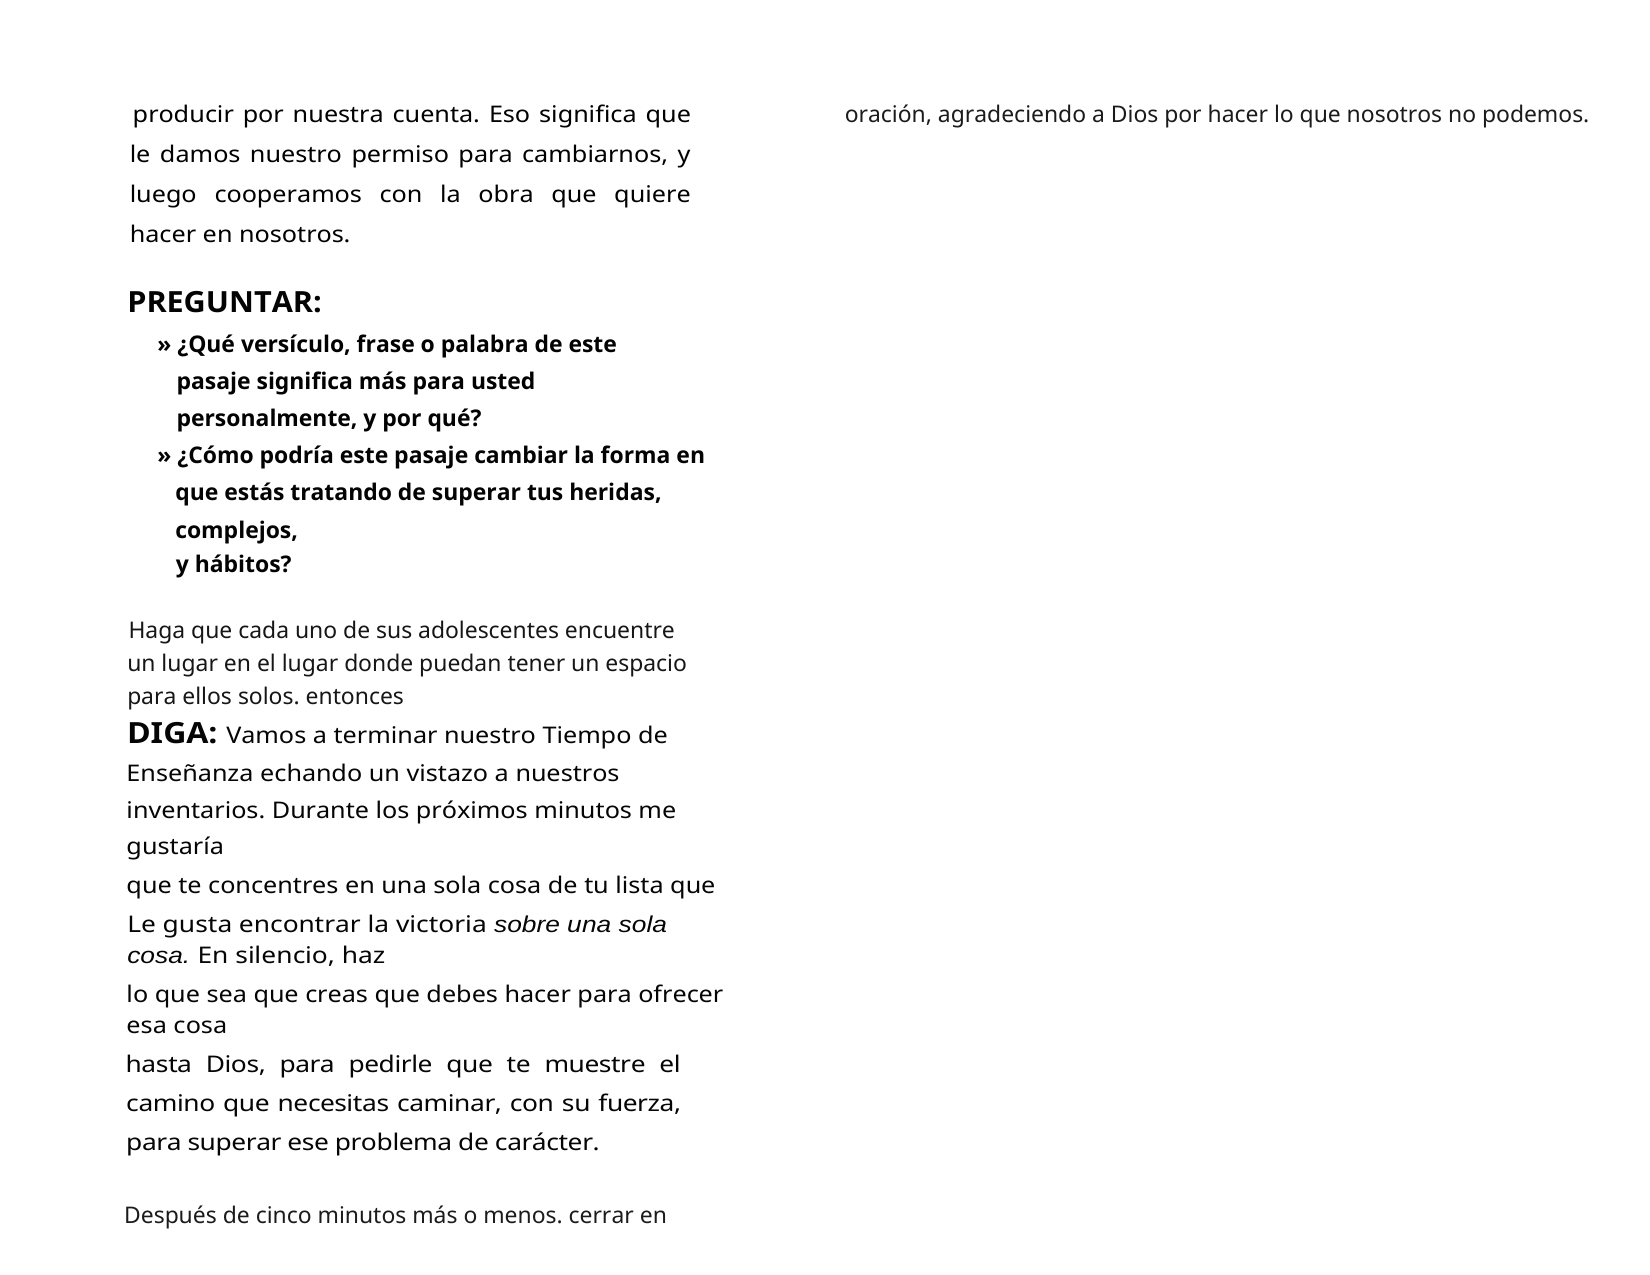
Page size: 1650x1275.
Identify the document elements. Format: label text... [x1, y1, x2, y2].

text Le gusta encontrar la victoria sobre una sola cosa. En silencio, haz [127, 908, 735, 970]
text producir por nuestra cuenta. Eso significa que le damos nuestro permiso para cambiarnos, y luego cooperamos con la obra que quiere hacer en nosotros. [129, 98, 691, 249]
text Después de cinco minutos más o menos. cerrar en oración, agradeciendo a Dios por hacer lo que nosotros no podemos. [124, 1199, 731, 1231]
text DIGA: Vamos a terminar nuestro Tiempo de Enseñanza echando un vistazo a nuestros inventarios. Durante los próximos minutos me gustaría [126, 712, 723, 861]
text Después de cinco minutos más o menos. cerrar en oración, agradeciendo a Dios por hacer lo que nosotros no podemos. [844, 98, 1592, 129]
text y hábitos? [176, 551, 735, 577]
text lo que sea que creas que debes hacer para ofrecer esa cosa [126, 978, 735, 1040]
text PREGUNTAR: [127, 282, 735, 321]
text hasta Dios, para pedirle que te muestre el camino que necesitas caminar, con su fuerza, para superar ese problema de carácter. [125, 1047, 681, 1157]
text » ¿Qué versículo, frase o palabra de este pasaje significa más para usted personalmente, y por qué? [157, 328, 695, 433]
text Haga que cada uno de sus adolescentes encuentre un lugar en el lugar donde puedan tener un espacio para ellos solos. entonces [127, 612, 701, 712]
text que te concentres en una sola cosa de tu lista que [126, 869, 735, 901]
text » ¿Cómo podría este pasaje cambiar la forma en que estás tratando de superar tus heridas, complejos, [157, 439, 719, 545]
